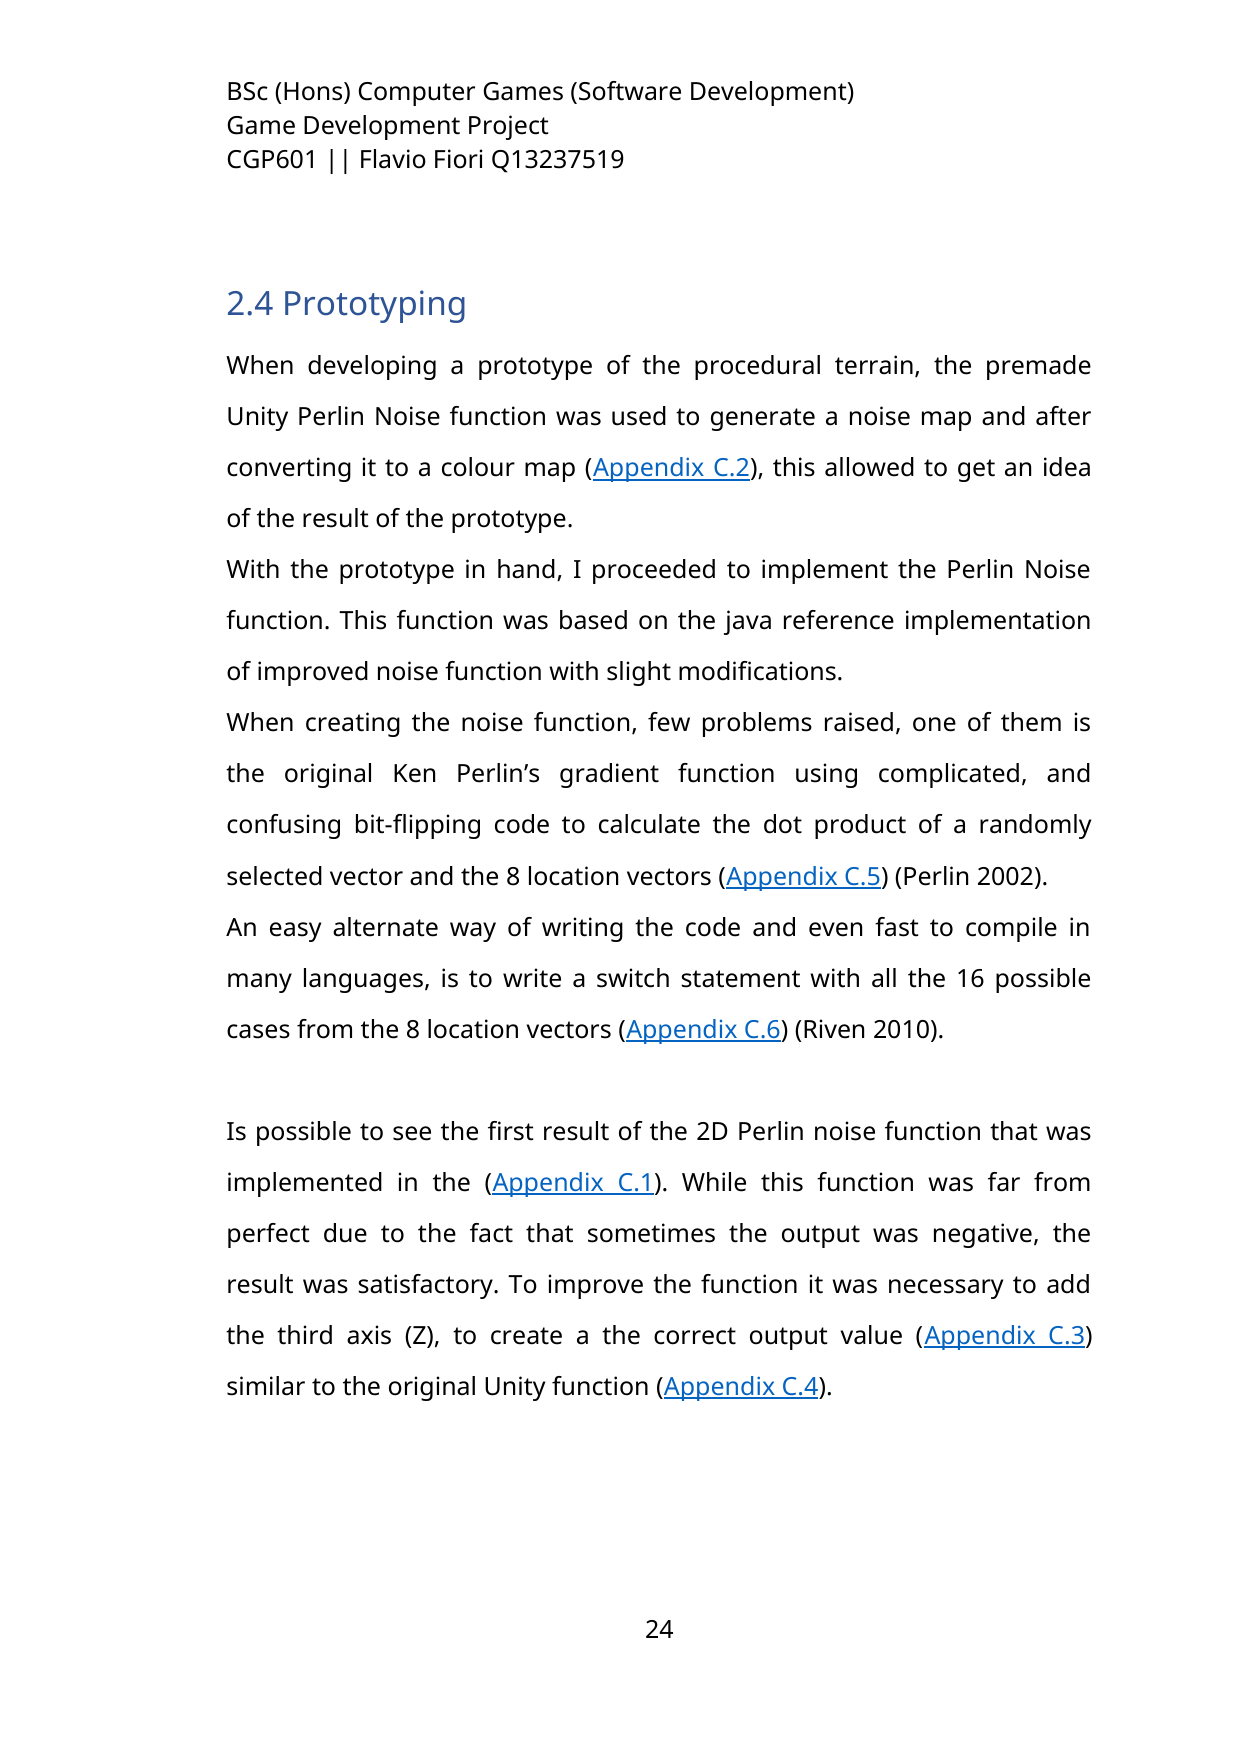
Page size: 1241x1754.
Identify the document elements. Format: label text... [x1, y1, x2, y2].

text When creating the noise function, few problems raised, one of them is the original Ken Perlin’s gradient function using complicated, and confusing bit-flipping code to calculate the dot product of a randomly selected vector and the 8 location vectors (Appendix C.5) (Perlin 2002). [226, 705, 1092, 892]
text Is possible to see the first result of the 2D Perlin noise function that was implemented in the (Appendix C.1). While this function was far from perfect due to the fact that sometimes the output was negative, the result was satisfactory. To improve the function it was necessary to add the third axis (Z), to create a the correct output value (Appendix C.3) similar to the original Unity function (Appendix C.4). [226, 1113, 1092, 1403]
text An easy alternate way of writing the code and even fast to compile in many languages, is to write a switch statement with all the 16 possible cases from the 8 location vectors (Appendix C.6) (Riven 2010). [226, 909, 1092, 1045]
text When developing a prototype of the procedural terrain, the premade Unity Perlin Noise function was used to generate a noise map and after converting it to a colour map (Appendix C.2), this allowed to get an idea of the result of the prototype. [226, 348, 1092, 535]
subtitle 2.4 Prototyping [226, 280, 1092, 325]
text With the prototype in hand, I proceeded to implement the Perlin Noise function. This function was based on the java reference implementation of improved noise function with slight modifications. [226, 552, 1092, 688]
